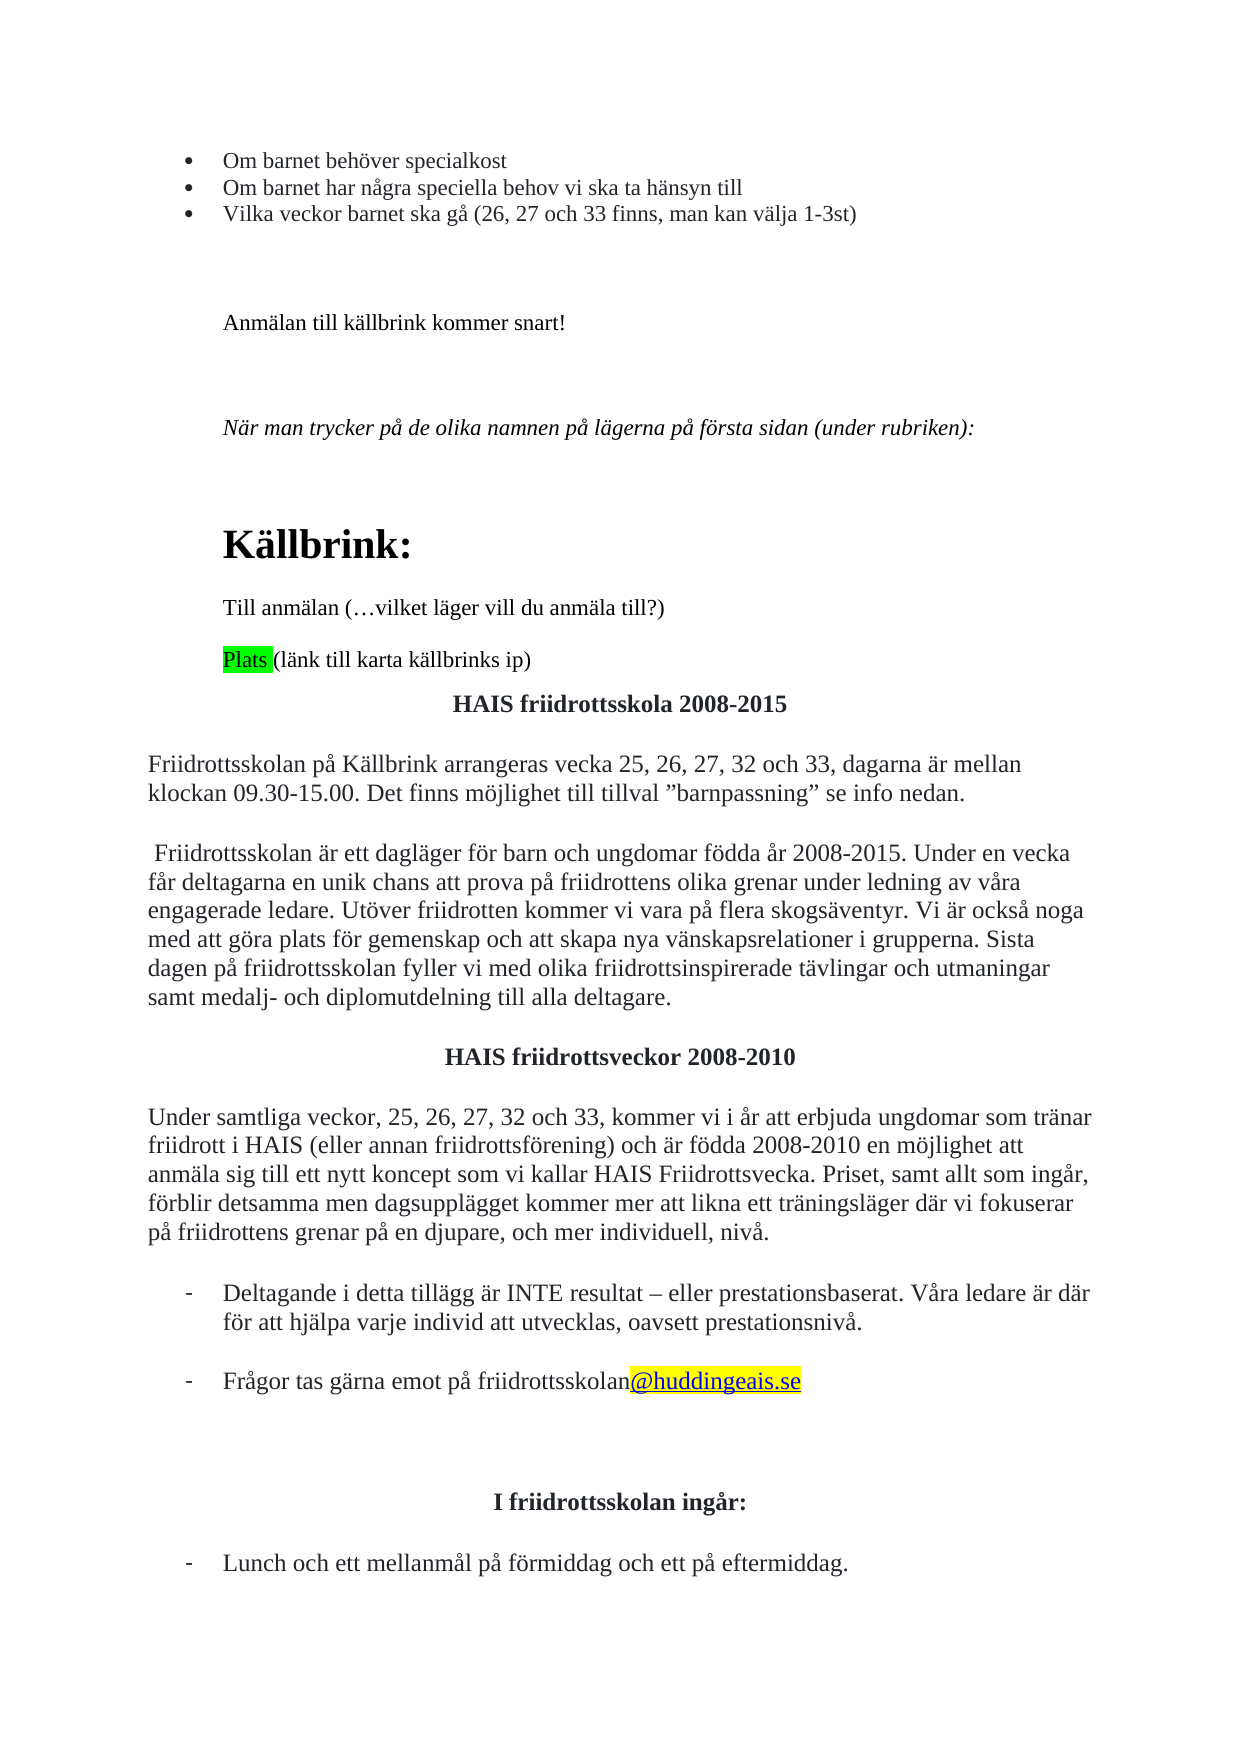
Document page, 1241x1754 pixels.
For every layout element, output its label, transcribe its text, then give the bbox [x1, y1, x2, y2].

list Deltagande i detta tillägg är INTE resultat – eller prestationsbaserat. Våra ledare är där för att hjälpa varje individ att utvecklas, oavsett prestationsnivå. [185, 1277, 1093, 1336]
text I friidrottsskolan ingår: [148, 1487, 1093, 1515]
list Källbrink: [223, 519, 1093, 567]
list När man trycker på de olika namnen på lägerna på första sidan (under rubriken): [223, 414, 1093, 440]
list Lunch och ett mellanmål på förmiddag och ett på eftermiddag. [185, 1547, 1093, 1577]
text Friidrottsskolan på Källbrink arrangeras vecka 25, 26, 27, 32 och 33, dagarna är mellan klockan 09.30-15.00. Det finns möjlighet till tillval ”barnpassning” se info nedan. [148, 749, 1093, 807]
text Friidrottsskolan är ett dagläger för barn och ungdomar födda år 2008-2015. Under en vecka får deltagarna en unik chans att prova på friidrottens olika grenar under ledning av våra engagerade ledare. Utöver friidrotten kommer vi vara på flera skogsäventyr. Vi är också noga med att göra plats för gemenskap och att skapa nya vänskapsrelationer i grupperna. Sista dagen på friidrottsskolan fyller vi med olika friidrottsinspirerade tävlingar och utmaningar samt medalj- och diplomutdelning till alla deltagare. [148, 838, 1093, 1011]
text Under samtliga veckor, 25, 26, 27, 32 och 33, kommer vi i år att erbjuda ungdomar som tränar friidrott i HAIS (eller annan friidrottsförening) och är födda 2008-2010 en möjlighet att anmäla sig till ett nytt koncept som vi kallar HAIS Friidrottsvecka. Priset, samt allt som ingår, förblir detsamma men dagsupplägget kommer mer att likna ett träningsläger där vi fokuserar på friidrottens grenar på en djupare, och mer individuell, nivå. [148, 1102, 1093, 1246]
list Om barnet behöver specialkost [185, 148, 1093, 174]
text HAIS friidrottsskola 2008-2015 [148, 689, 1093, 718]
list Frågor tas gärna emot på friidrottsskolan@huddingeais.se [185, 1365, 1093, 1395]
list Anmälan till källbrink kommer snart! [223, 308, 1093, 335]
list Plats (länk till karta källbrinks ip) [273, 646, 1093, 673]
list Om barnet har några speciella behov vi ska ta hänsyn till [185, 174, 1093, 200]
list Till anmälan (…vilket läger vill du anmäla till?) [223, 594, 1093, 620]
text HAIS friidrottsveckor 2008-2010 [148, 1042, 1093, 1071]
list Vilka veckor barnet ska gå (26, 27 och 33 finns, man kan välja 1-3st) [185, 200, 1093, 227]
